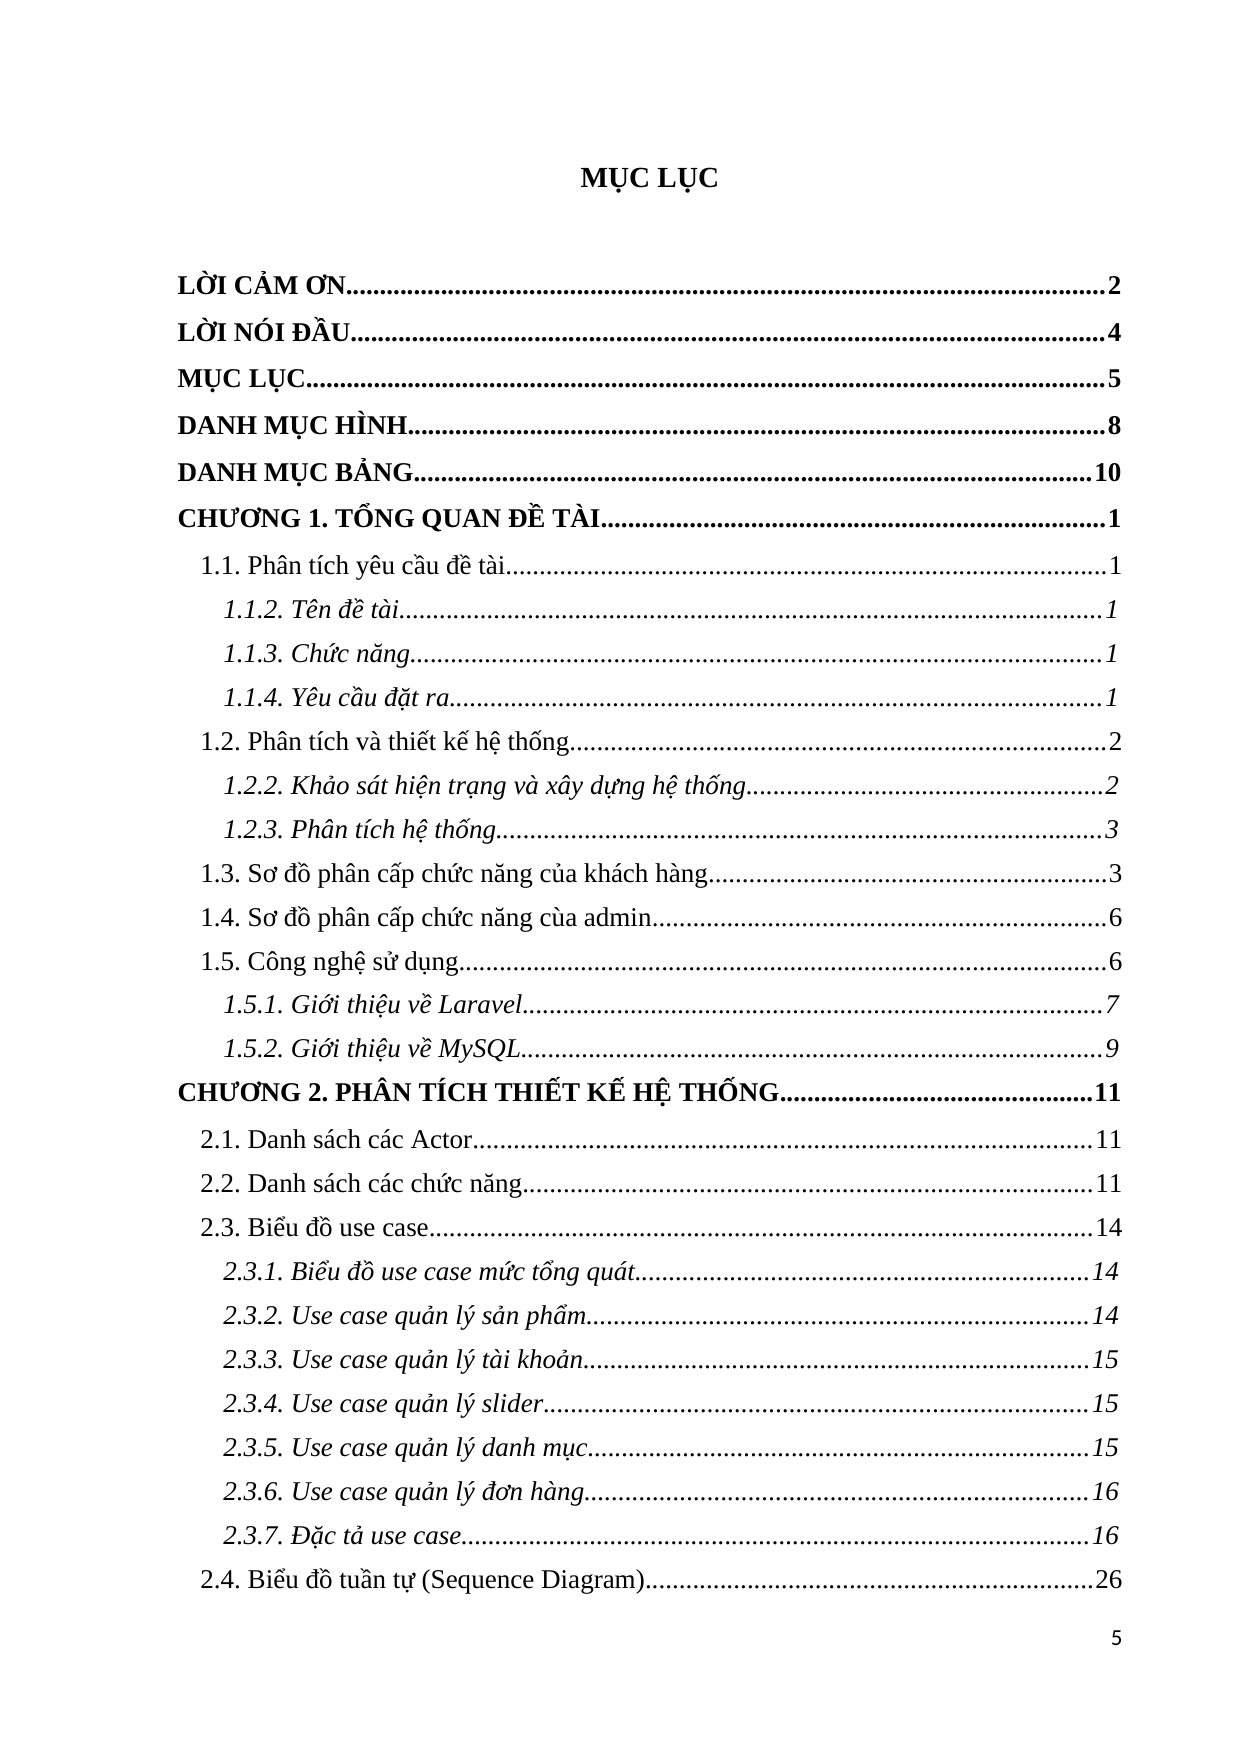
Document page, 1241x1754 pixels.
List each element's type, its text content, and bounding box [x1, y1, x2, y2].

text MỤC LỤC [177, 160, 1122, 194]
